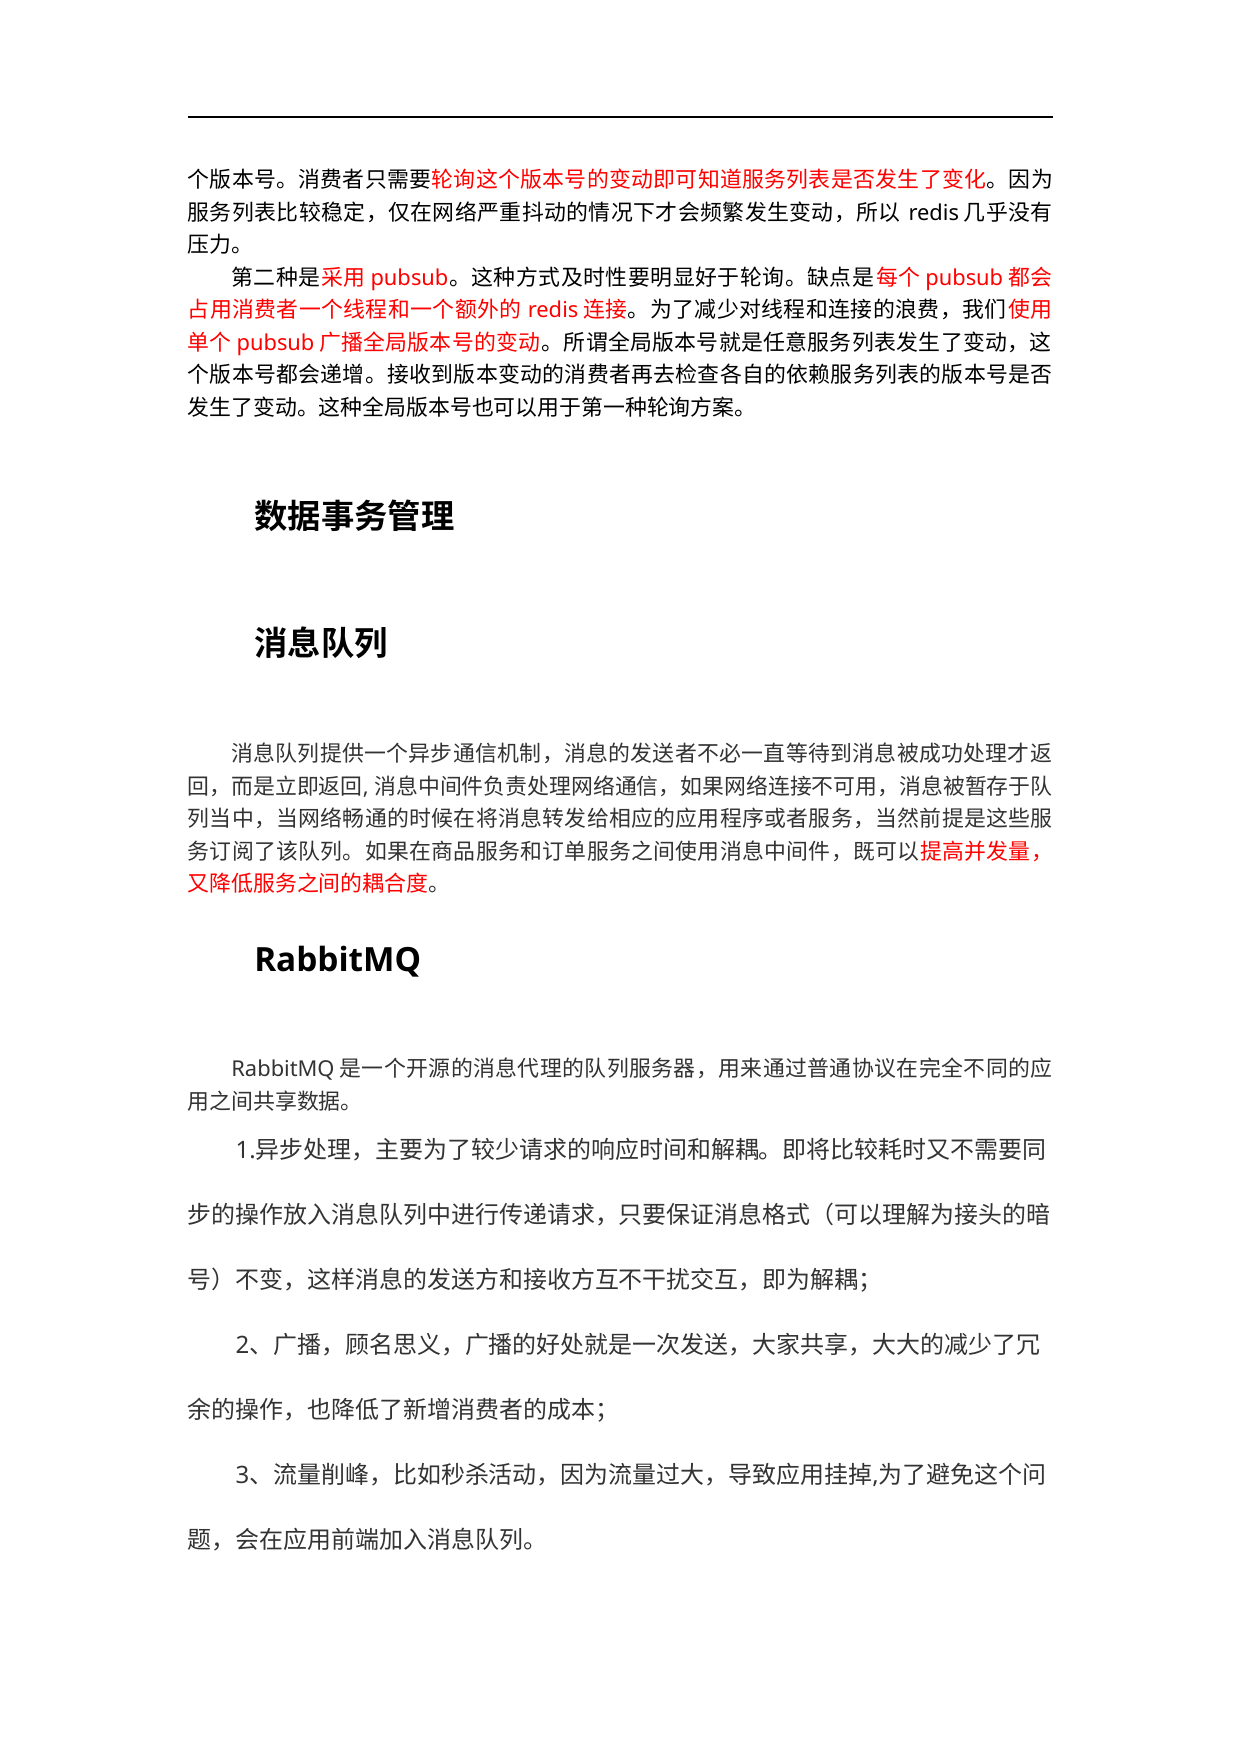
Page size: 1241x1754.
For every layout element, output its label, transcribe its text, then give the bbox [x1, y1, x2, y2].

text 第二种是采用pubsub。这种方式及时性要明显好于轮询。缺点是每个pubsub都会占用消费者一个线程和一个额外的redis连接。为了减少对线程和连接的浪费，我们使用单个pubsub广播全局版本号的变动。所谓全局版本号就是任意服务列表发生了变动，这个版本号都会递增。接收到版本变动的消费者再去检查各自的依赖服务列表的版本号是否发生了变动。这种全局版本号也可以用于第一种轮询方案。 [187, 259, 1053, 422]
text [187, 1441, 1053, 1571]
text RabbitMQ是一个开源的消息代理的队列服务器，用来通过普通协议在完全不同的应用之间共享数据。 [187, 1051, 1053, 1116]
subtitle 消息队列 [187, 609, 1053, 674]
subtitle 数据事务管理 [187, 482, 1053, 547]
text 2、广播，顾名思义，广播的好处就是一次发送，大家共享，大大的减少了冗余的操作，也降低了新增消费者的成本； [187, 1311, 1053, 1441]
text 消息队列提供一个异步通信机制，消息的发送者不必一直等待到消息被成功处理才返回，而是立即返回, 消息中间件负责处理网络通信，如果网络连接不可用，消息被暂存于队列当中，当网络畅通的时候在将消息转发给相应的应用程序或者服务，当然前提是这些服务订阅了该队列。如果在商品服务和订单服务之间使用消息中间件，既可以提高并发量，又降低服务之间的耦合度。 [187, 736, 1053, 898]
subtitle RabbitMQ [187, 926, 1053, 991]
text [187, 162, 1053, 259]
text 1.异步处理，主要为了较少请求的响应时间和解耦。即将比较耗时又不需要同步的操作放入消息队列中进行传递请求，只要保证消息格式（可以理解为接头的暗号）不变，这样消息的发送方和接收方互不干扰交互，即为解耦； [187, 1116, 1053, 1311]
